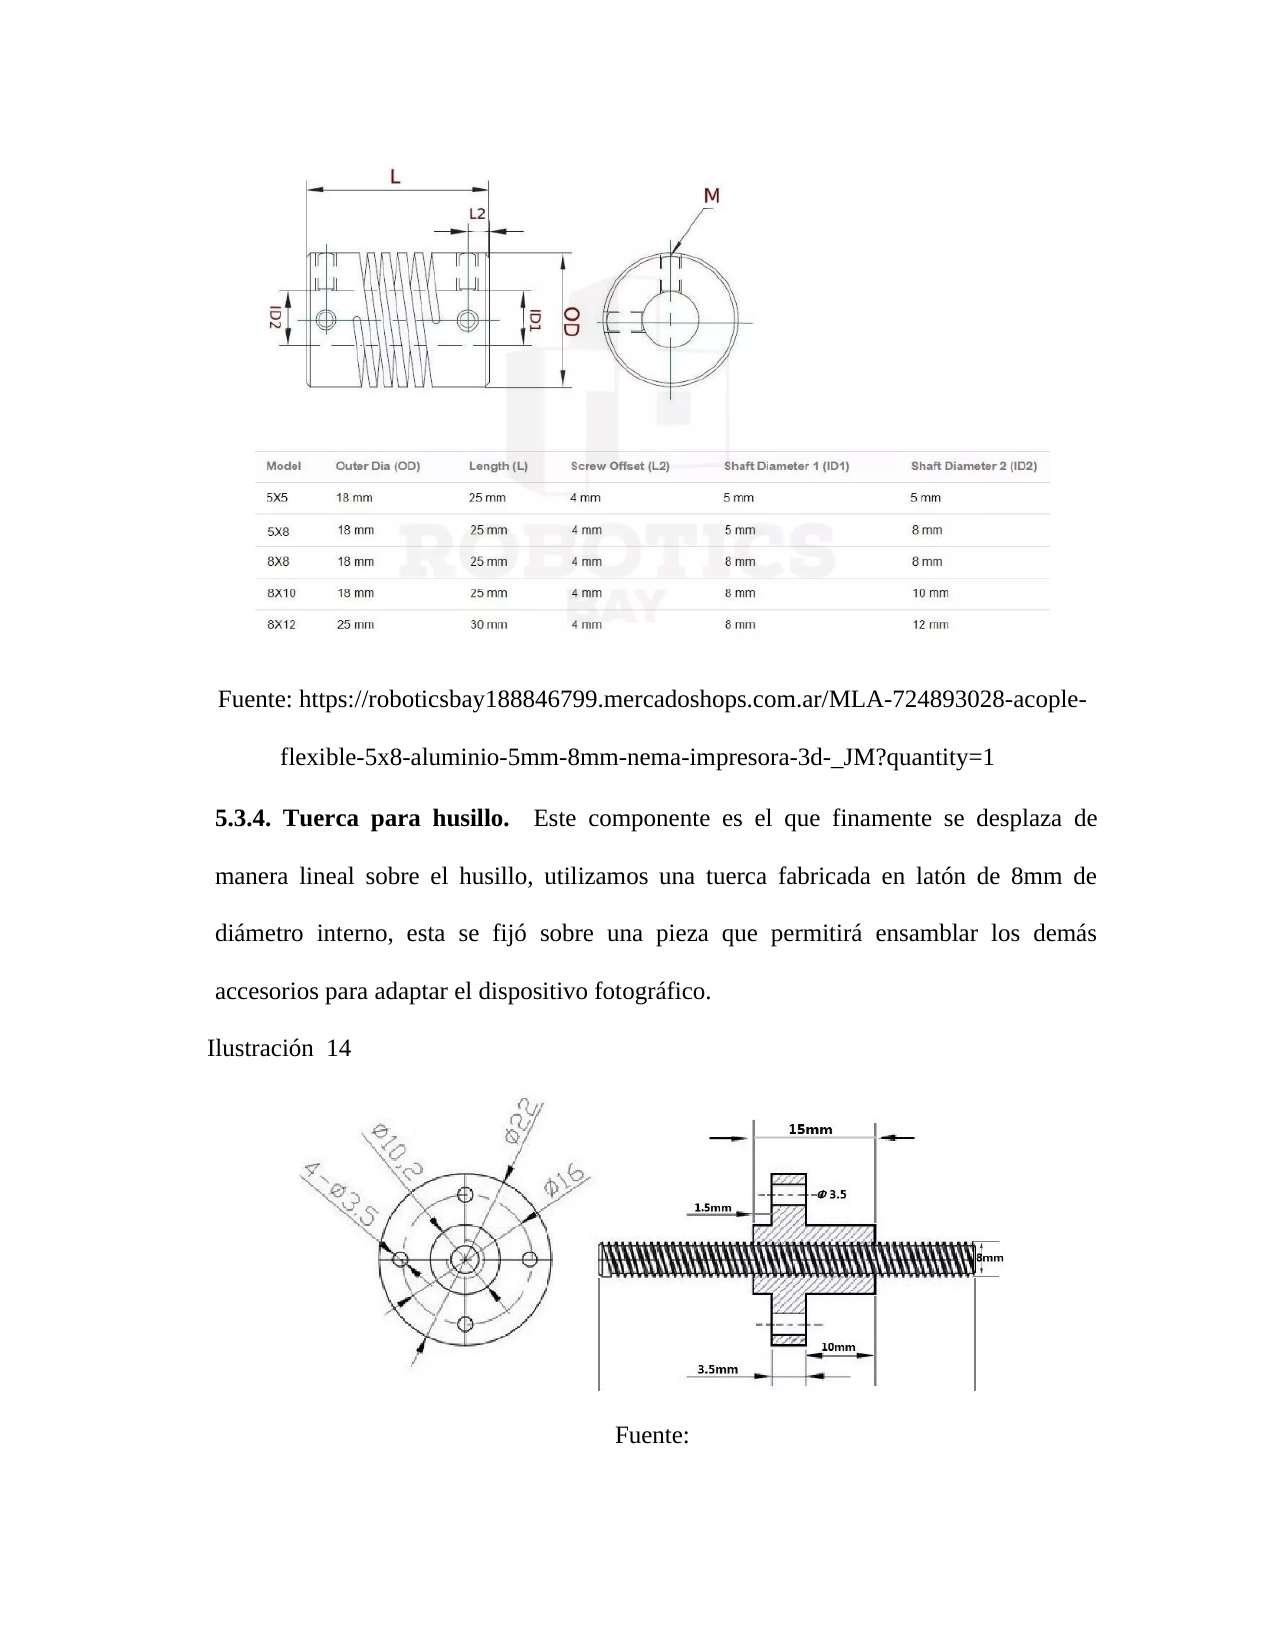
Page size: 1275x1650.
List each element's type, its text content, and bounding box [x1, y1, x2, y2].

picture [255, 147, 1050, 656]
picture [299, 1090, 1005, 1391]
subtitle 5.3.4. Tuerca para husillo. Este componente es el que finamente se desplaza de manera lineal sobre el husillo, utilizamos una tuerca fabricada en latón de 8mm de diámetro interno, esta se fijó sobre una pieza que permitirá ensamblar los demás accesorios para adaptar el dispositivo fotográfico. [215, 803, 1098, 1005]
text Fuente: [177, 1420, 1098, 1448]
text Fuente: https://roboticsbay188846799.mercadoshops.com.ar/MLA-724893028-acople-flexible-5x8-aluminio-5mm-8mm-nema-impresora-3d-_JM?quantity=1 [177, 684, 1098, 771]
